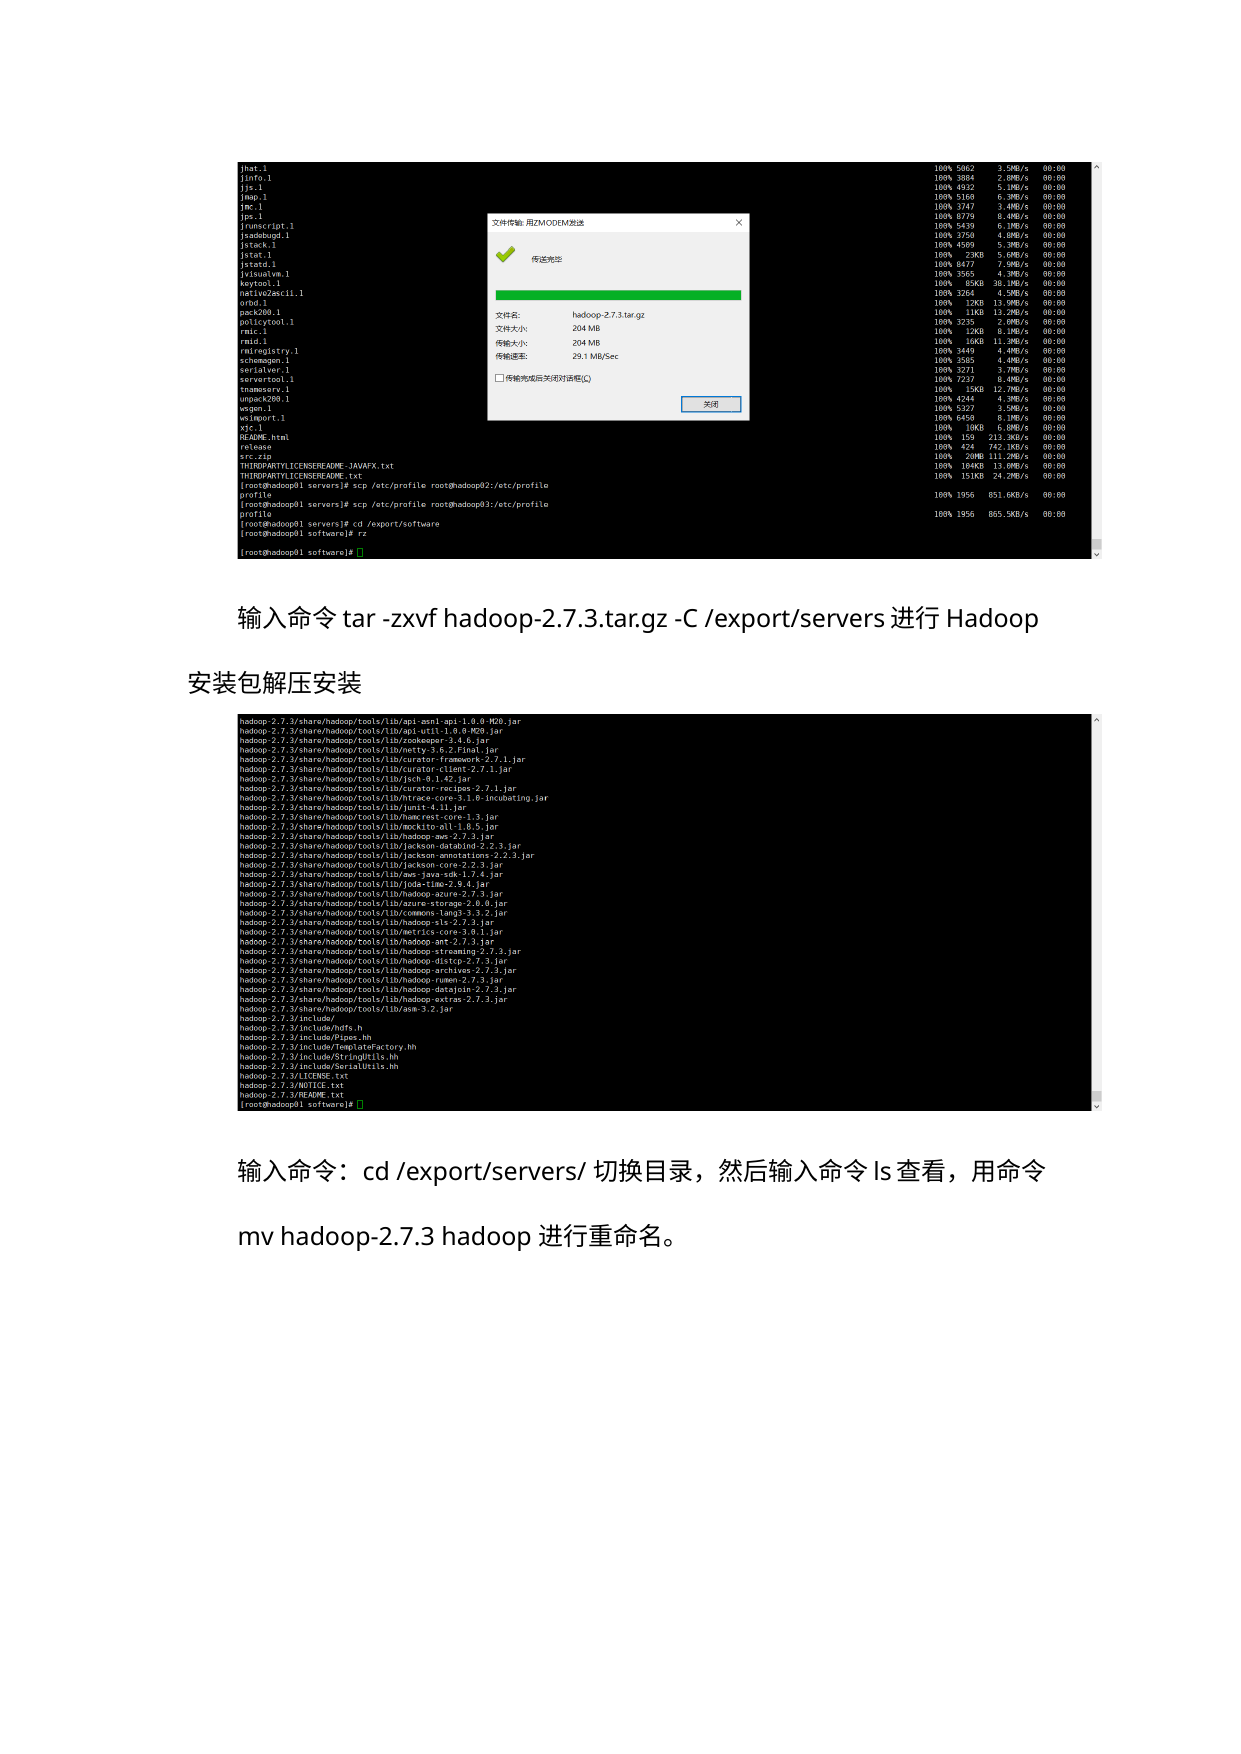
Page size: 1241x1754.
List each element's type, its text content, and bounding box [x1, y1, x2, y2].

text 输入命令：cd /export/servers/ 切换目录，然后输入命令ls查看，用命令 [187, 1137, 1053, 1202]
picture [237, 162, 1102, 559]
text mv hadoop-2.7.3 hadoop 进行重命名。 [187, 1202, 1053, 1267]
text 输入命令tar -zxvf hadoop-2.7.3.tar.gz -C /export/servers进行Hadoop安装包解压安装 [187, 584, 1053, 714]
picture [237, 714, 1102, 1111]
